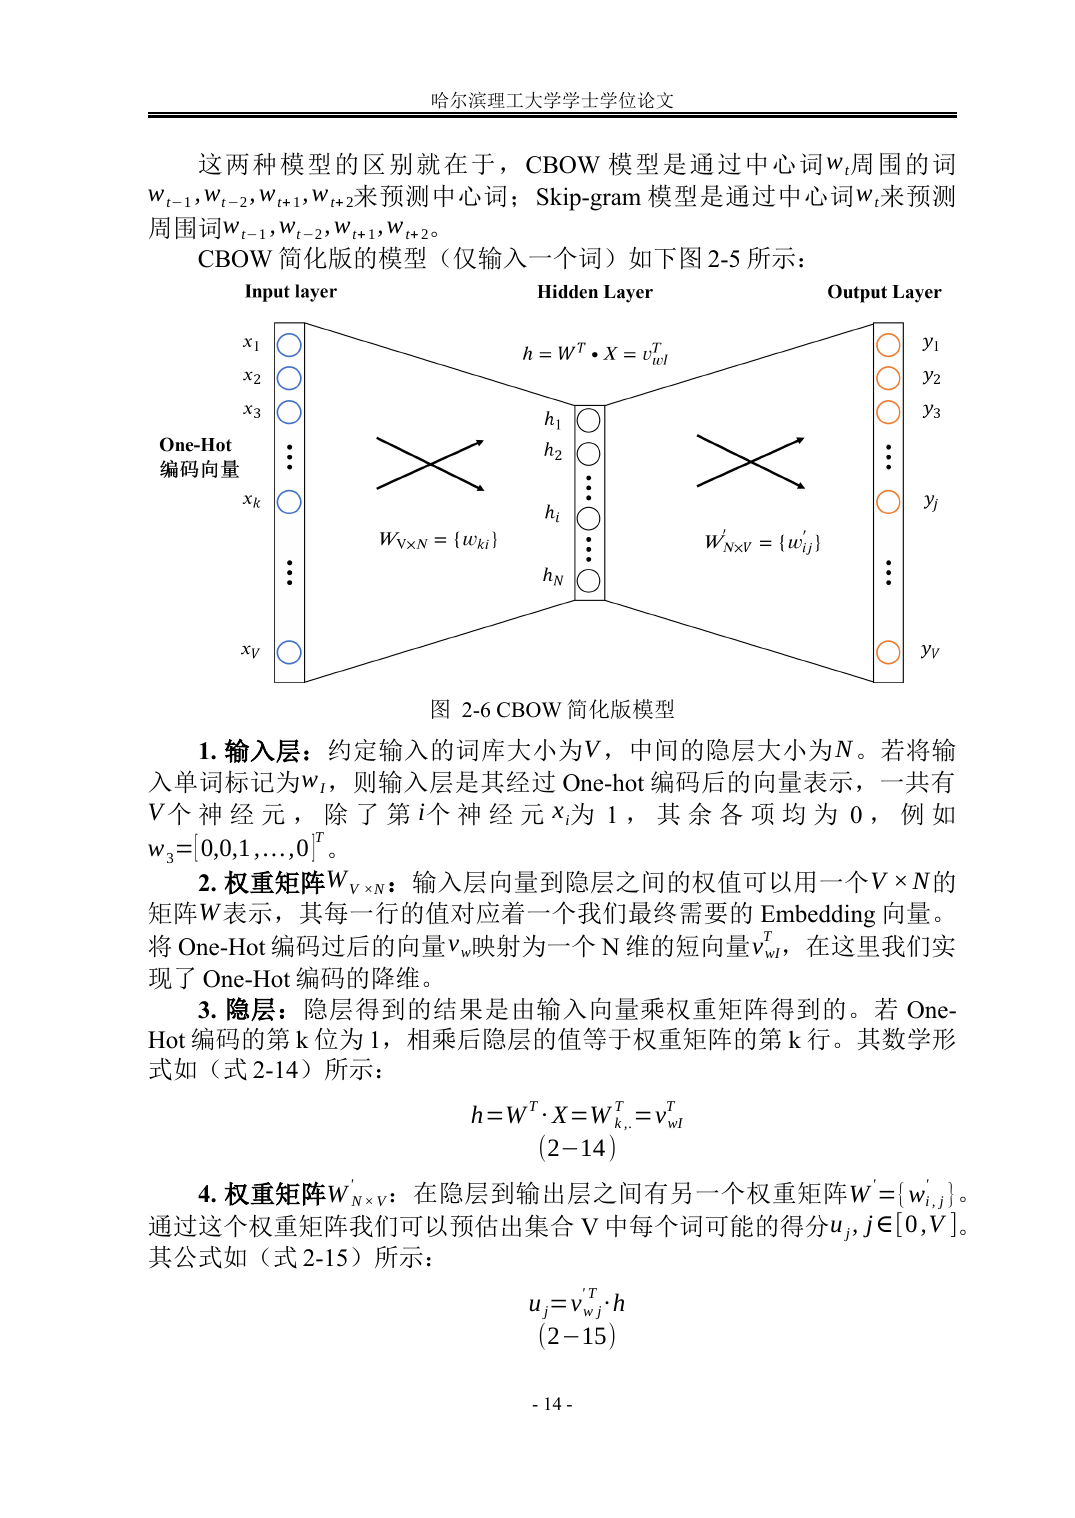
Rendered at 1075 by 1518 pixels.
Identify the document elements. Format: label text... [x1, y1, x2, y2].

text 4. 权重矩阵：在隐层到输出层之间有另一个权重矩阵。通过这个权重矩阵我们可以预估出集合V中每个词可能的得分。其公式如（式2-15）所示： [148, 1176, 957, 1272]
picture [147, 273, 957, 683]
text 2. 权重矩阵：输入层向量到隐层之间的权值可以用一个的矩阵表示，其每一行的值对应着一个我们最终需要的Embedding向量。将One-Hot编码过后的向量映射为一个N维的短向量，在这里我们实现了One-Hot编码的降维。 [148, 866, 957, 993]
text 3. 隐层：隐层得到的结果是由输入向量乘权重矩阵得到的。若One-Hot编码的第k位为1，相乘后隐层的值等于权重矩阵的第k行。其数学形式如（式2-14）所示： [148, 993, 957, 1084]
text 1. 输入层：约定输入的词库大小为，中间的隐层大小为。若将输入单词标记为，则输入层是其经过One-hot编码后的向量表示，一共有个神经元，除了第个神经元为1，其余各项均为0，例如。 [148, 735, 957, 866]
text CBOW简化版的模型（仅输入一个词）如下图2-5所示： [148, 243, 957, 273]
text 这两种模型的区别就在于，CBOW模型是通过中心词周围的词来预测中心词；Skip-gram模型是通过中心词来预测周围词。 [148, 148, 957, 243]
